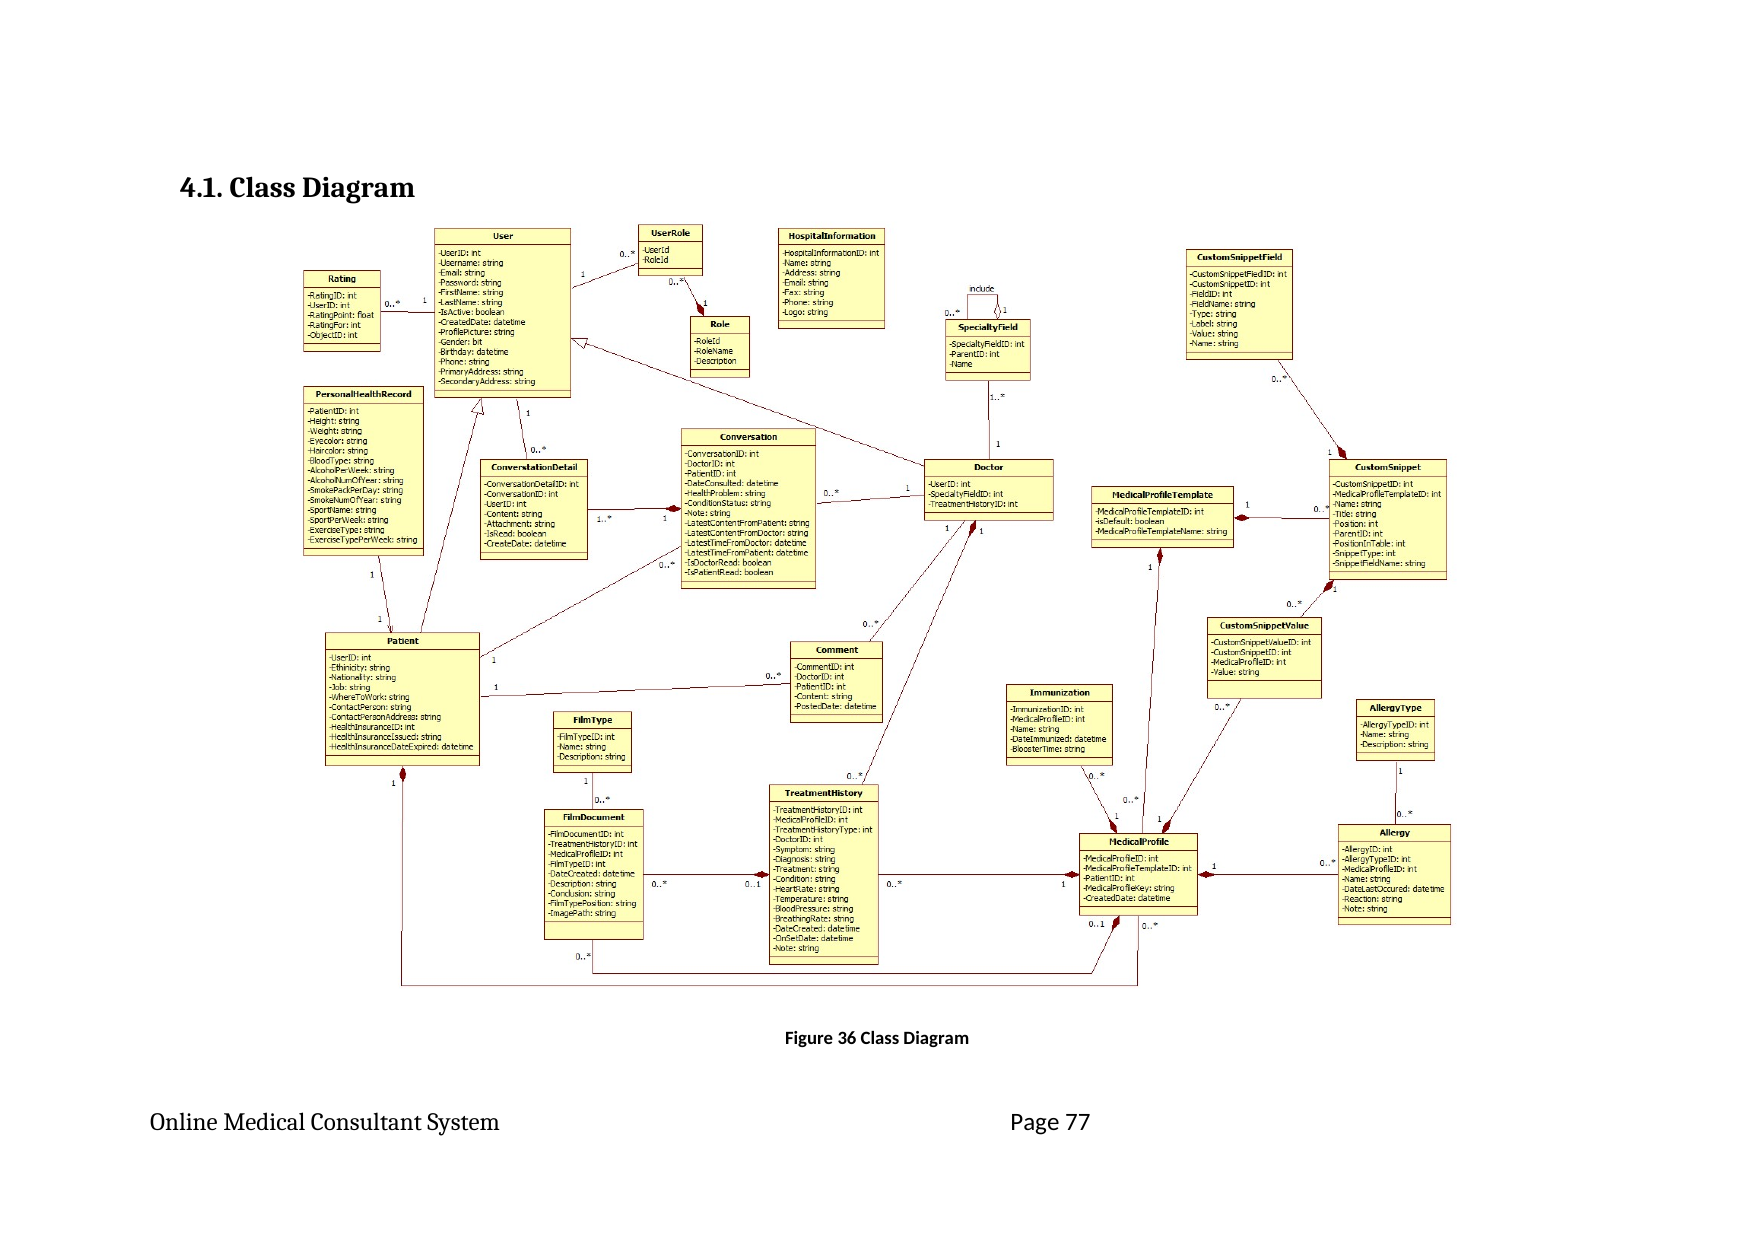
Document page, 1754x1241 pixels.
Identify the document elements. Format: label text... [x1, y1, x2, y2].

text Figure 36 Class Diagram [150, 1026, 1604, 1049]
picture [288, 209, 1466, 1001]
subtitle Class Diagram [180, 171, 1604, 204]
